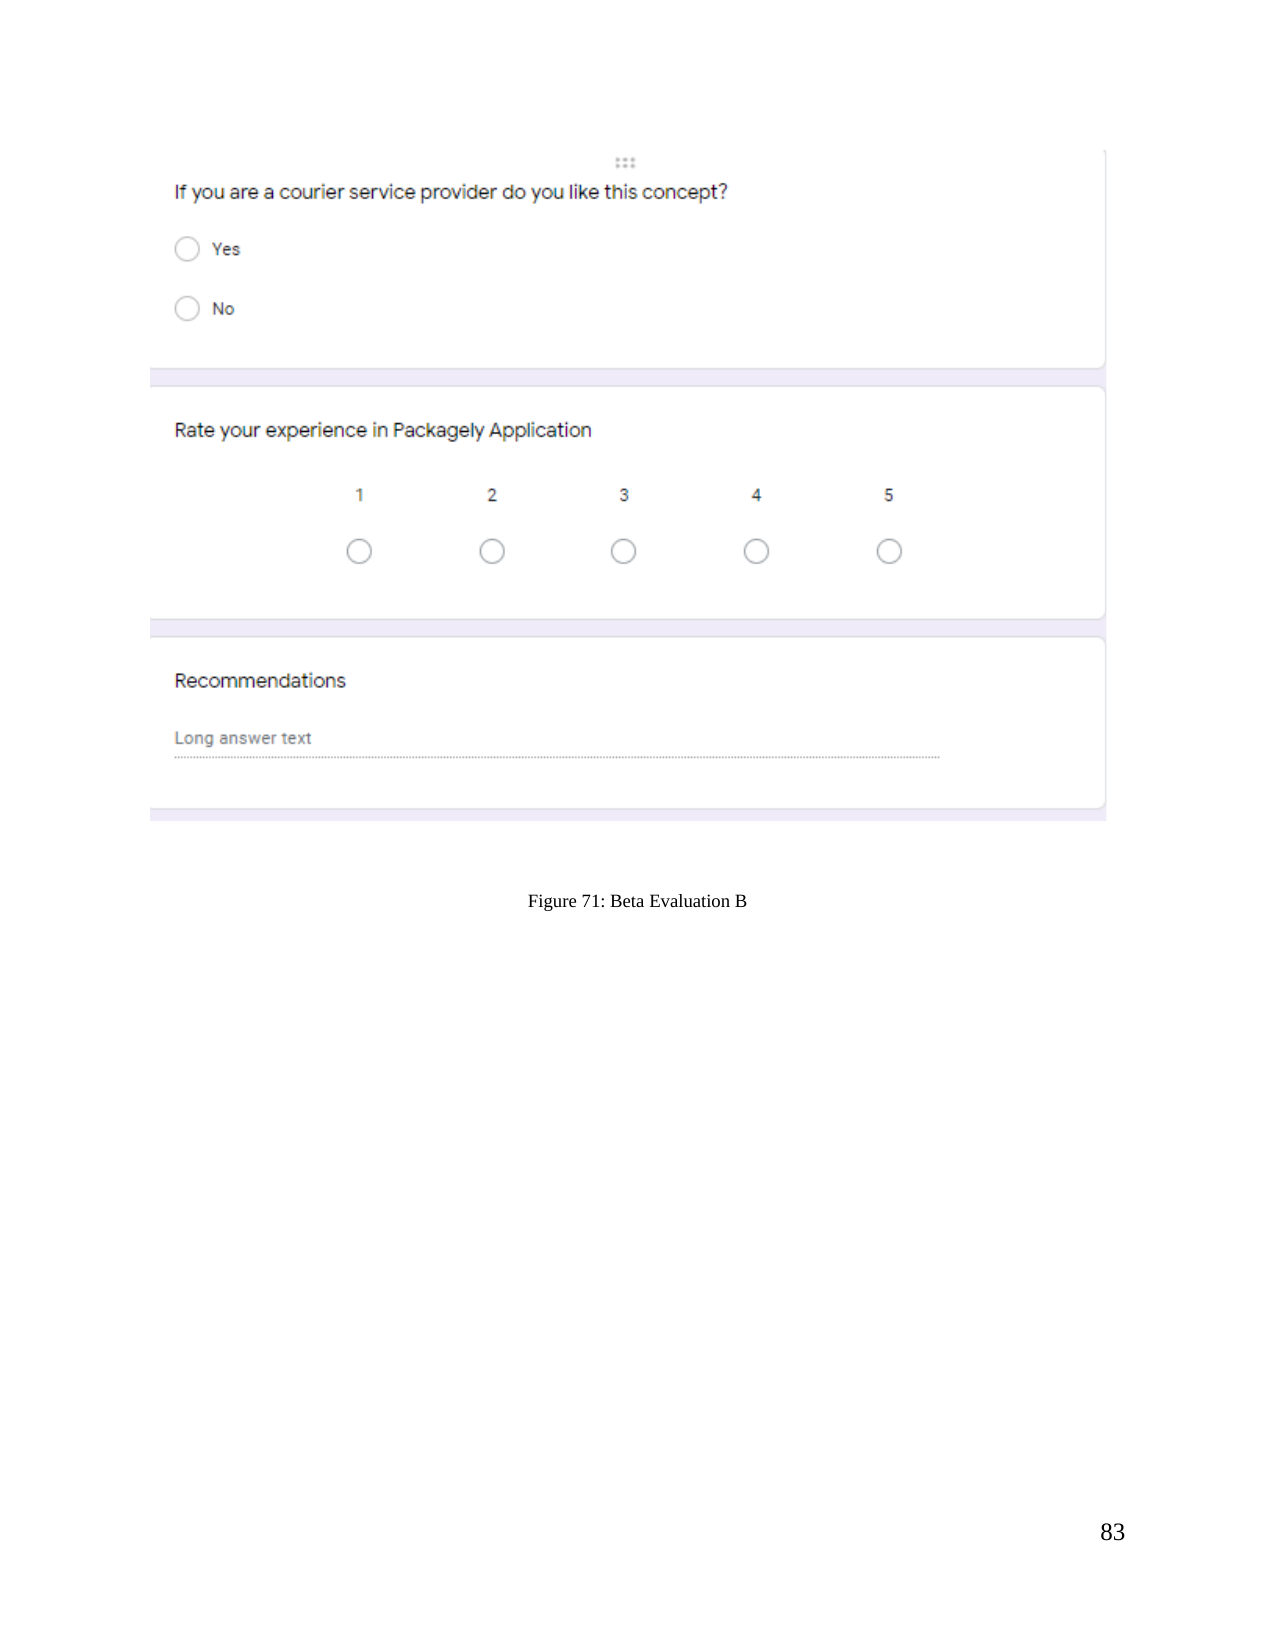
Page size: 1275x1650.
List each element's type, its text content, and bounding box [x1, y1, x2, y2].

picture [150, 150, 1107, 821]
